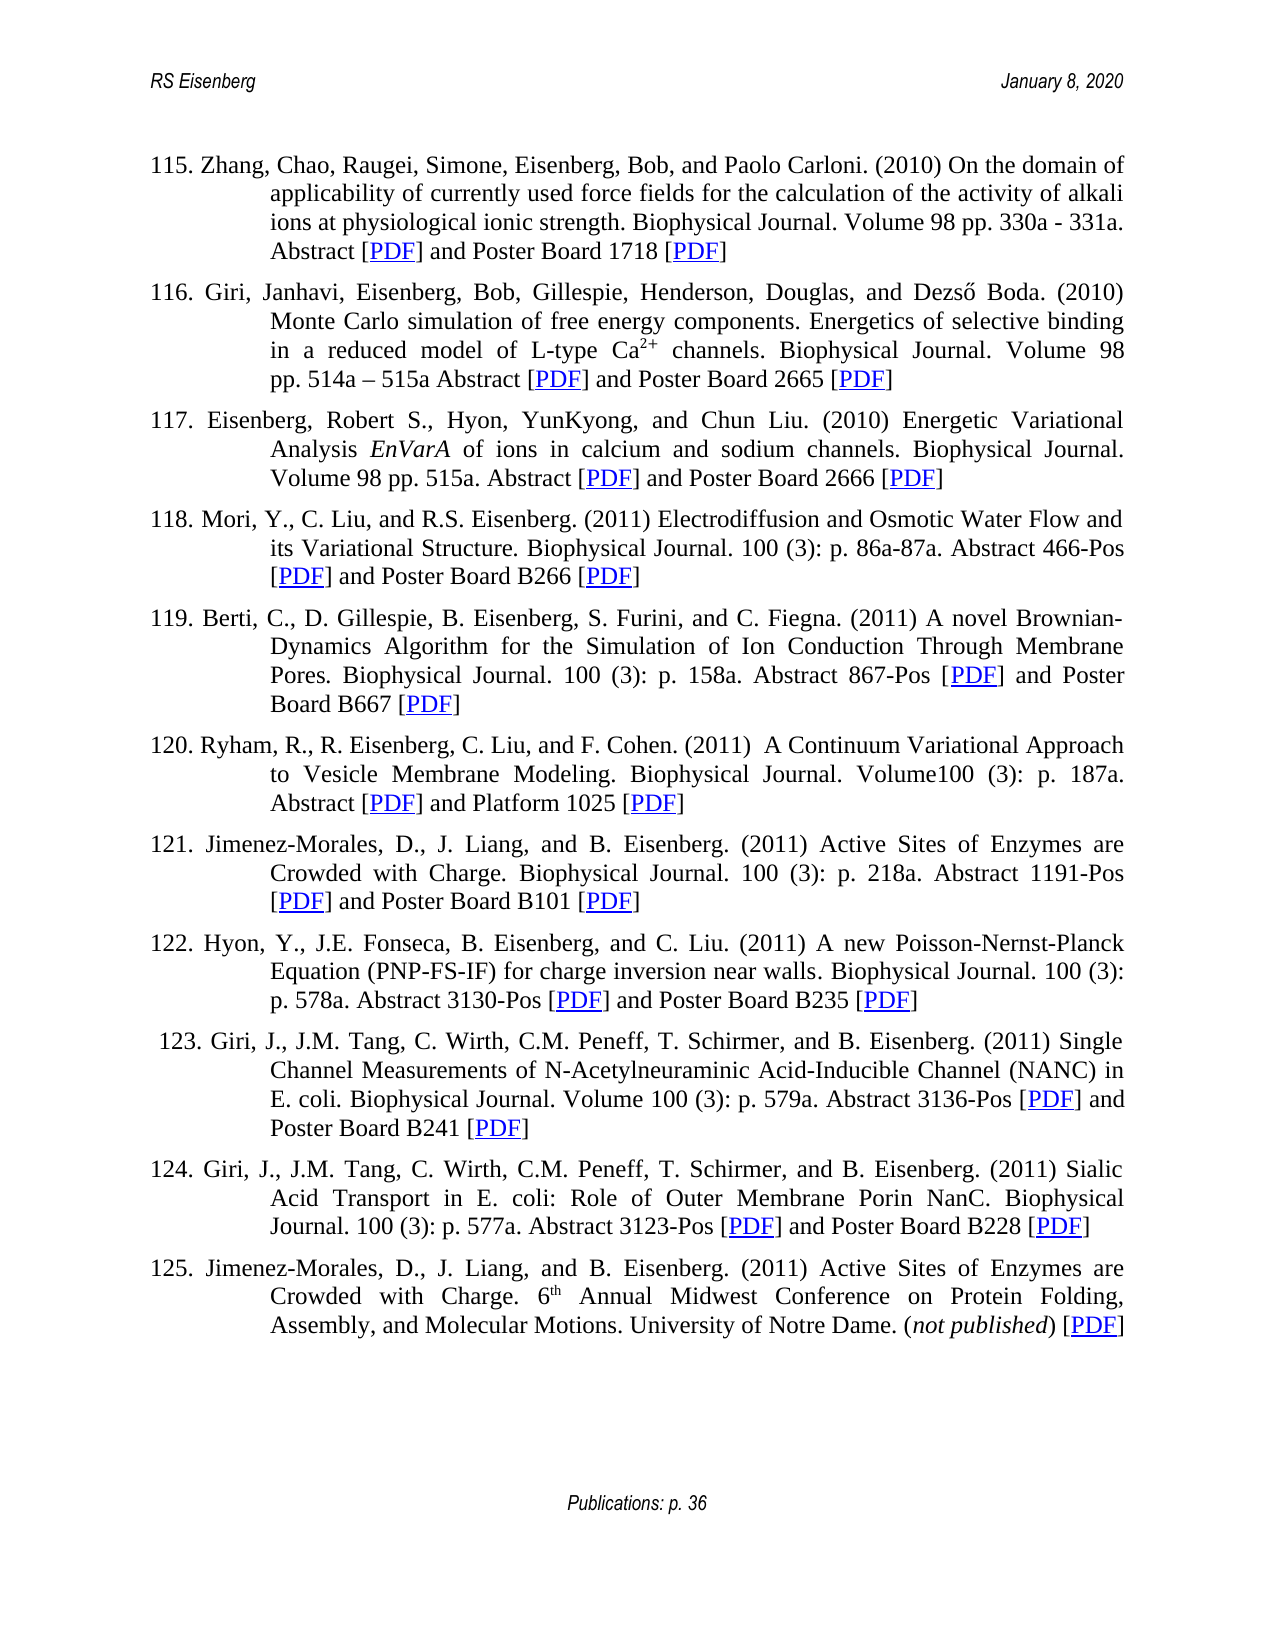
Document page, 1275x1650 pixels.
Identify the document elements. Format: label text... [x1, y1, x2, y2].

text 115. Zhang, Chao, Raugei, Simone, Eisenberg, Bob, and Paolo Carloni. (2010) On the domain of applicability of currently used force fields for the calculation of the activity of alkali ions at physiological ionic strength. Biophysical Journal. Volume 98 pp. 330a - 331a. Abstract [PDF] and Poster Board 1718 [PDF] [150, 150, 1125, 265]
text 122. Hyon, Y., J.E. Fonseca, B. Eisenberg, and C. Liu. (2011) A new Poisson-Nernst-Planck Equation (PNP-FS-IF) for charge inversion near walls. Biophysical Journal. 100 (3): p. 578a. Abstract 3130-Pos [PDF] and Poster Board B235 [PDF] [150, 928, 1125, 1014]
text 118. Mori, Y., C. Liu, and R.S. Eisenberg. (2011) Electrodiffusion and Osmotic Water Flow and its Variational Structure. Biophysical Journal. 100 (3): p. 86a-87a. Abstract 466-Pos [PDF] and Poster Board B266 [PDF] [150, 504, 1125, 590]
text 117. Eisenberg, Robert S., Hyon, YunKyong, and Chun Liu. (2010) Energetic Variational Analysis EnVarA of ions in calcium and sodium channels. Biophysical Journal. Volume 98 pp. 515a. Abstract [PDF] and Poster Board 2666 [PDF] [150, 405, 1125, 491]
text 123. Giri, J., J.M. Tang, C. Wirth, C.M. Peneff, T. Schirmer, and B. Eisenberg. (2011) Single Channel Measurements of N-Acetylneuraminic Acid-Inducible Channel (NANC) in E. coli. Biophysical Journal. Volume 100 (3): p. 579a. Abstract 3136-Pos [PDF] and Poster Board B241 [PDF] [150, 1026, 1125, 1141]
text 119. Berti, C., D. Gillespie, B. Eisenberg, S. Furini, and C. Fiegna. (2011) A novel Brownian-Dynamics Algorithm for the Simulation of Ion Conduction Through Membrane Pores. Biophysical Journal. 100 (3): p. 158a. Abstract 867-Pos [PDF] and Poster Board B667 [PDF] [150, 603, 1125, 718]
text 120. Ryham, R., R. Eisenberg, C. Liu, and F. Cohen. (2011) A Continuum Variational Approach to Vesicle Membrane Modeling. Biophysical Journal. Volume100 (3): p. 187a. Abstract [PDF] and Platform 1025 [PDF] [150, 730, 1125, 816]
text 121. Jimenez-Morales, D., J. Liang, and B. Eisenberg. (2011) Active Sites of Enzymes are Crowded with Charge. Biophysical Journal. 100 (3): p. 218a. Abstract 1191-Pos [PDF] and Poster Board B101 [PDF] [150, 829, 1125, 915]
text 116. Giri, Janhavi, Eisenberg, Bob, Gillespie, Henderson, Douglas, and Dezső Boda. (2010) Monte Carlo simulation of free energy components. Energetics of selective binding in a reduced model of L-type Ca2+ channels. Biophysical Journal. Volume 98 pp. 514a – 515a Abstract [PDF] and Poster Board 2665 [PDF] [150, 277, 1125, 393]
text 124. Giri, J., J.M. Tang, C. Wirth, C.M. Peneff, T. Schirmer, and B. Eisenberg. (2011) Sialic Acid Transport in E. coli: Role of Outer Membrane Porin NanC. Biophysical Journal. 100 (3): p. 577a. Abstract 3123-Pos [PDF] and Poster Board B228 [PDF] [150, 1154, 1125, 1240]
text 125. Jimenez-Morales, D., J. Liang, and B. Eisenberg. (2011) Active Sites of Enzymes are Crowded with Charge. 6th Annual Midwest Conference on Protein Folding, Assembly, and Molecular Motions. University of Notre Dame. (not published) [PDF] [150, 1253, 1125, 1339]
